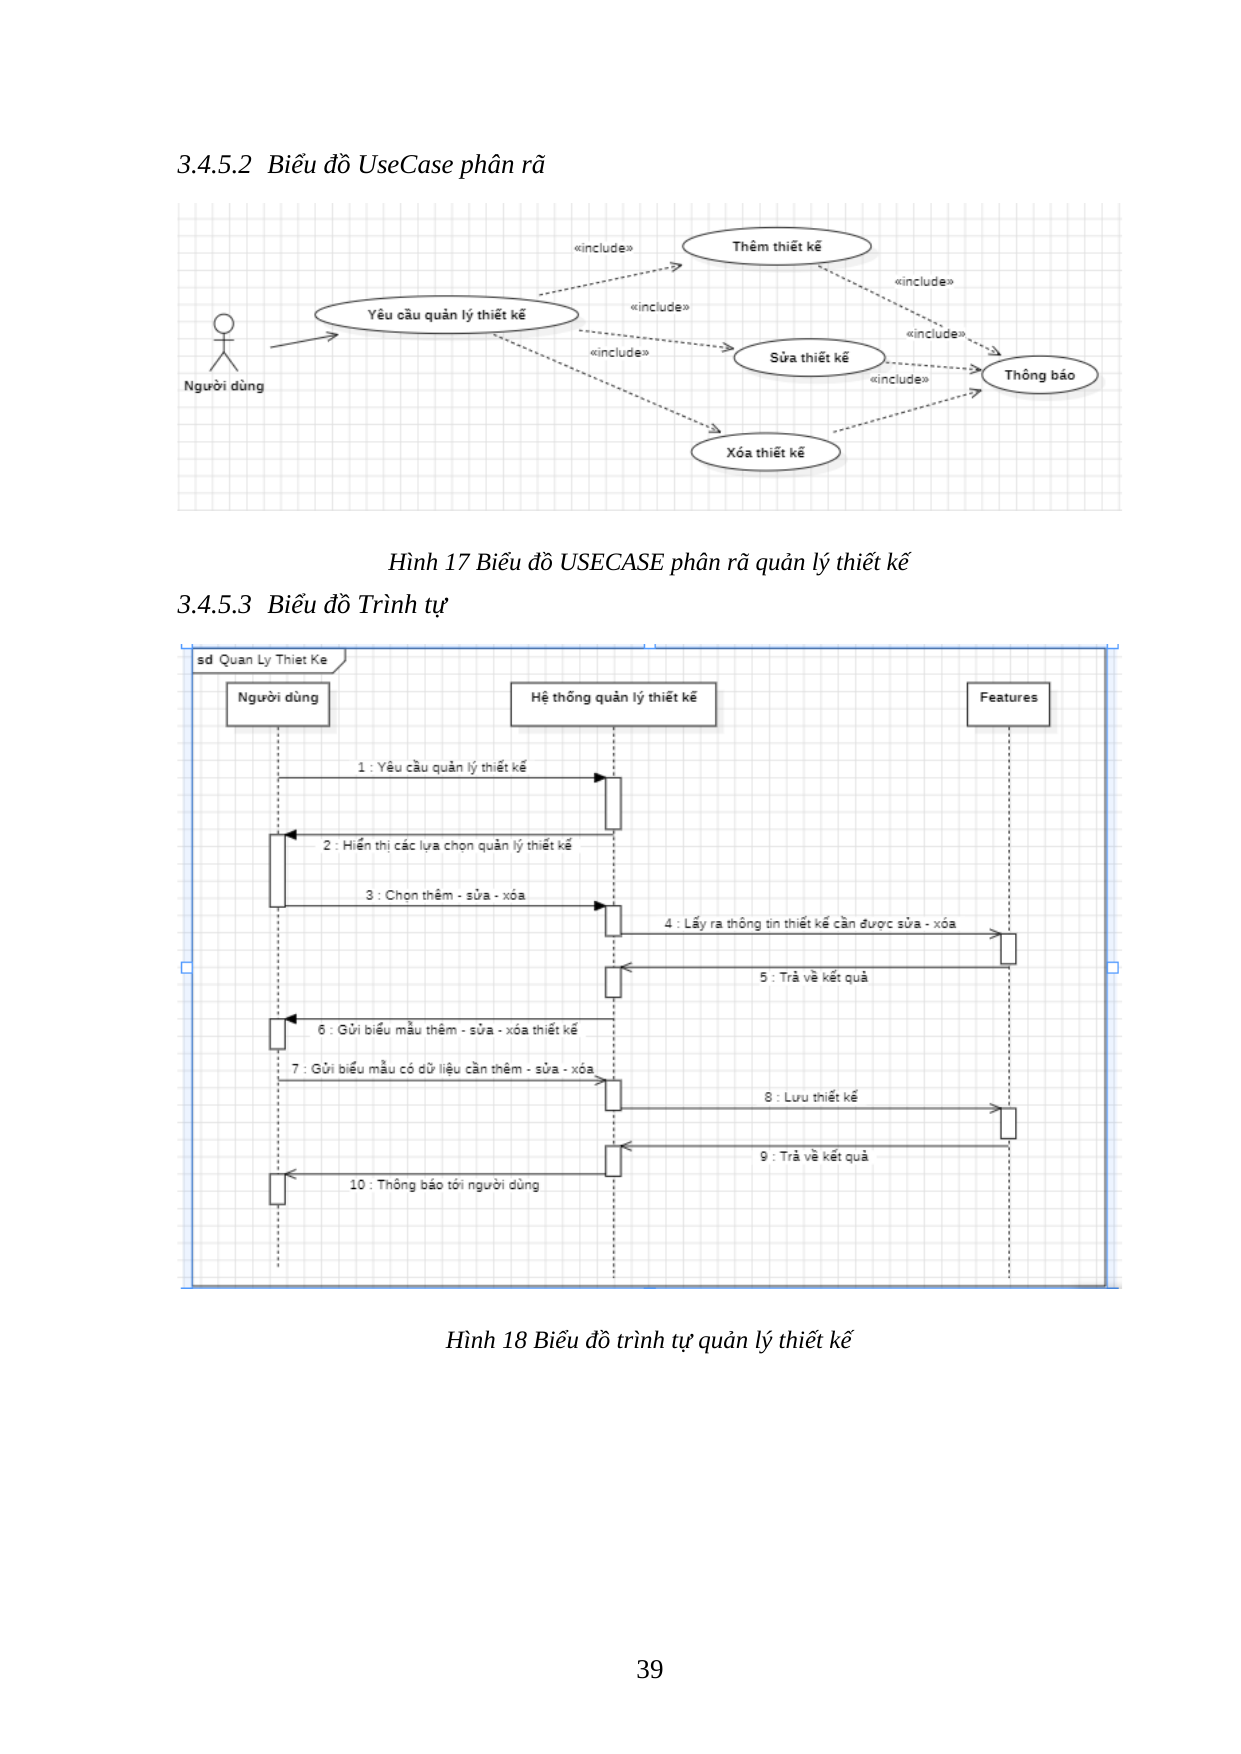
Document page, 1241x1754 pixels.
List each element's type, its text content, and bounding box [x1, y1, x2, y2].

subtitle Biểu đồ UseCase phân rã [177, 148, 1122, 179]
text Hình 17 Biểu đồ USECASE phân rã quản lý thiết kế [177, 547, 1122, 576]
picture [177, 203, 1123, 511]
text Hình 18 Biểu đồ trình tự quản lý thiết kế [177, 1325, 1122, 1354]
picture [177, 644, 1123, 1289]
subtitle Biểu đồ Trình tự [177, 588, 1122, 619]
